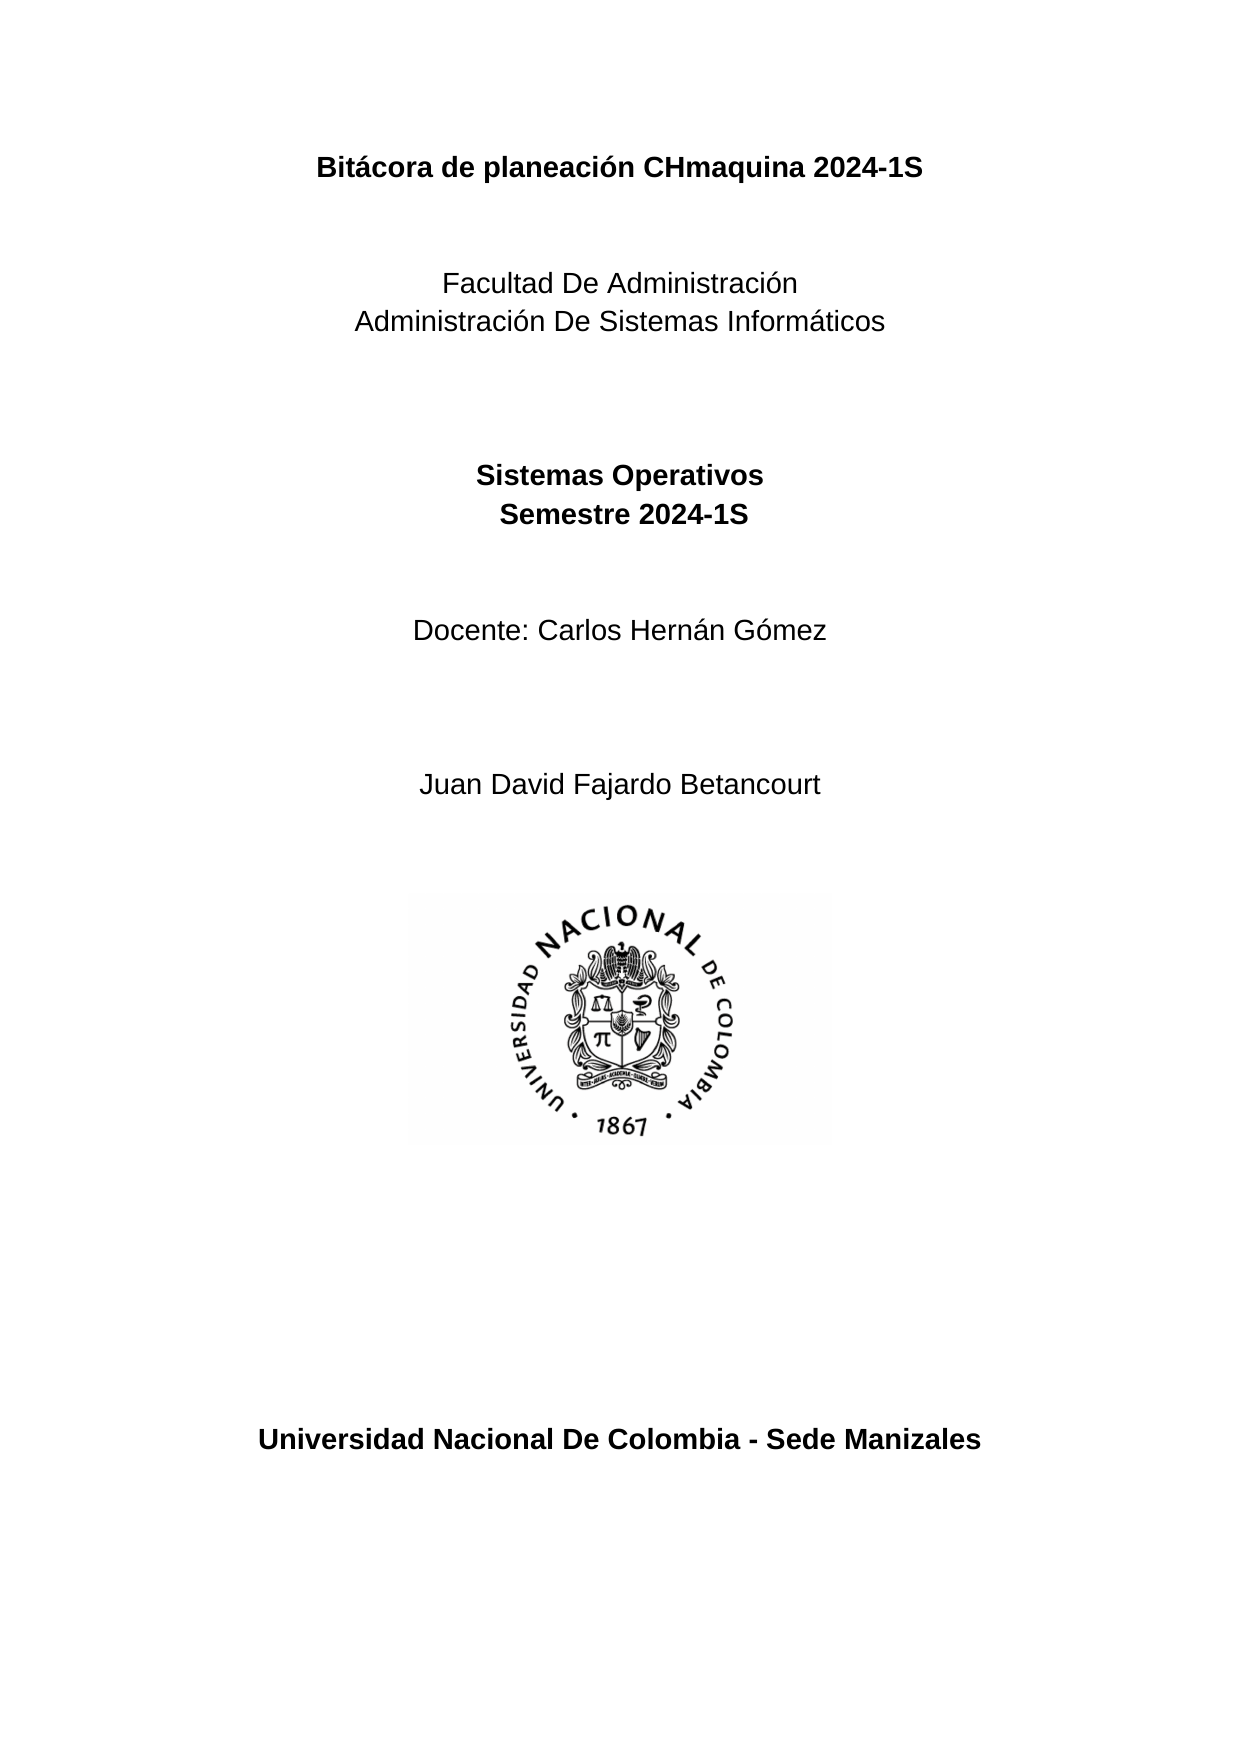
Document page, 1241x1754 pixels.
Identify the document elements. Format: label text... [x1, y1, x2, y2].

text Facultad De Administración [150, 266, 1090, 299]
text Universidad Nacional De Colombia - Sede Manizales [150, 1422, 1090, 1455]
text Docente: Carlos Hernán Gómez [150, 612, 1090, 646]
text Sistemas Operativos [150, 458, 1090, 492]
text Administración De Sistemas Informáticos [150, 304, 1090, 338]
text Semestre 2024-1S [150, 497, 1090, 530]
text Bitácora de planeación CHmaquina 2024-1S [150, 150, 1090, 183]
text Juan David Fajardo Betancourt [150, 767, 1090, 800]
picture [408, 893, 832, 1145]
